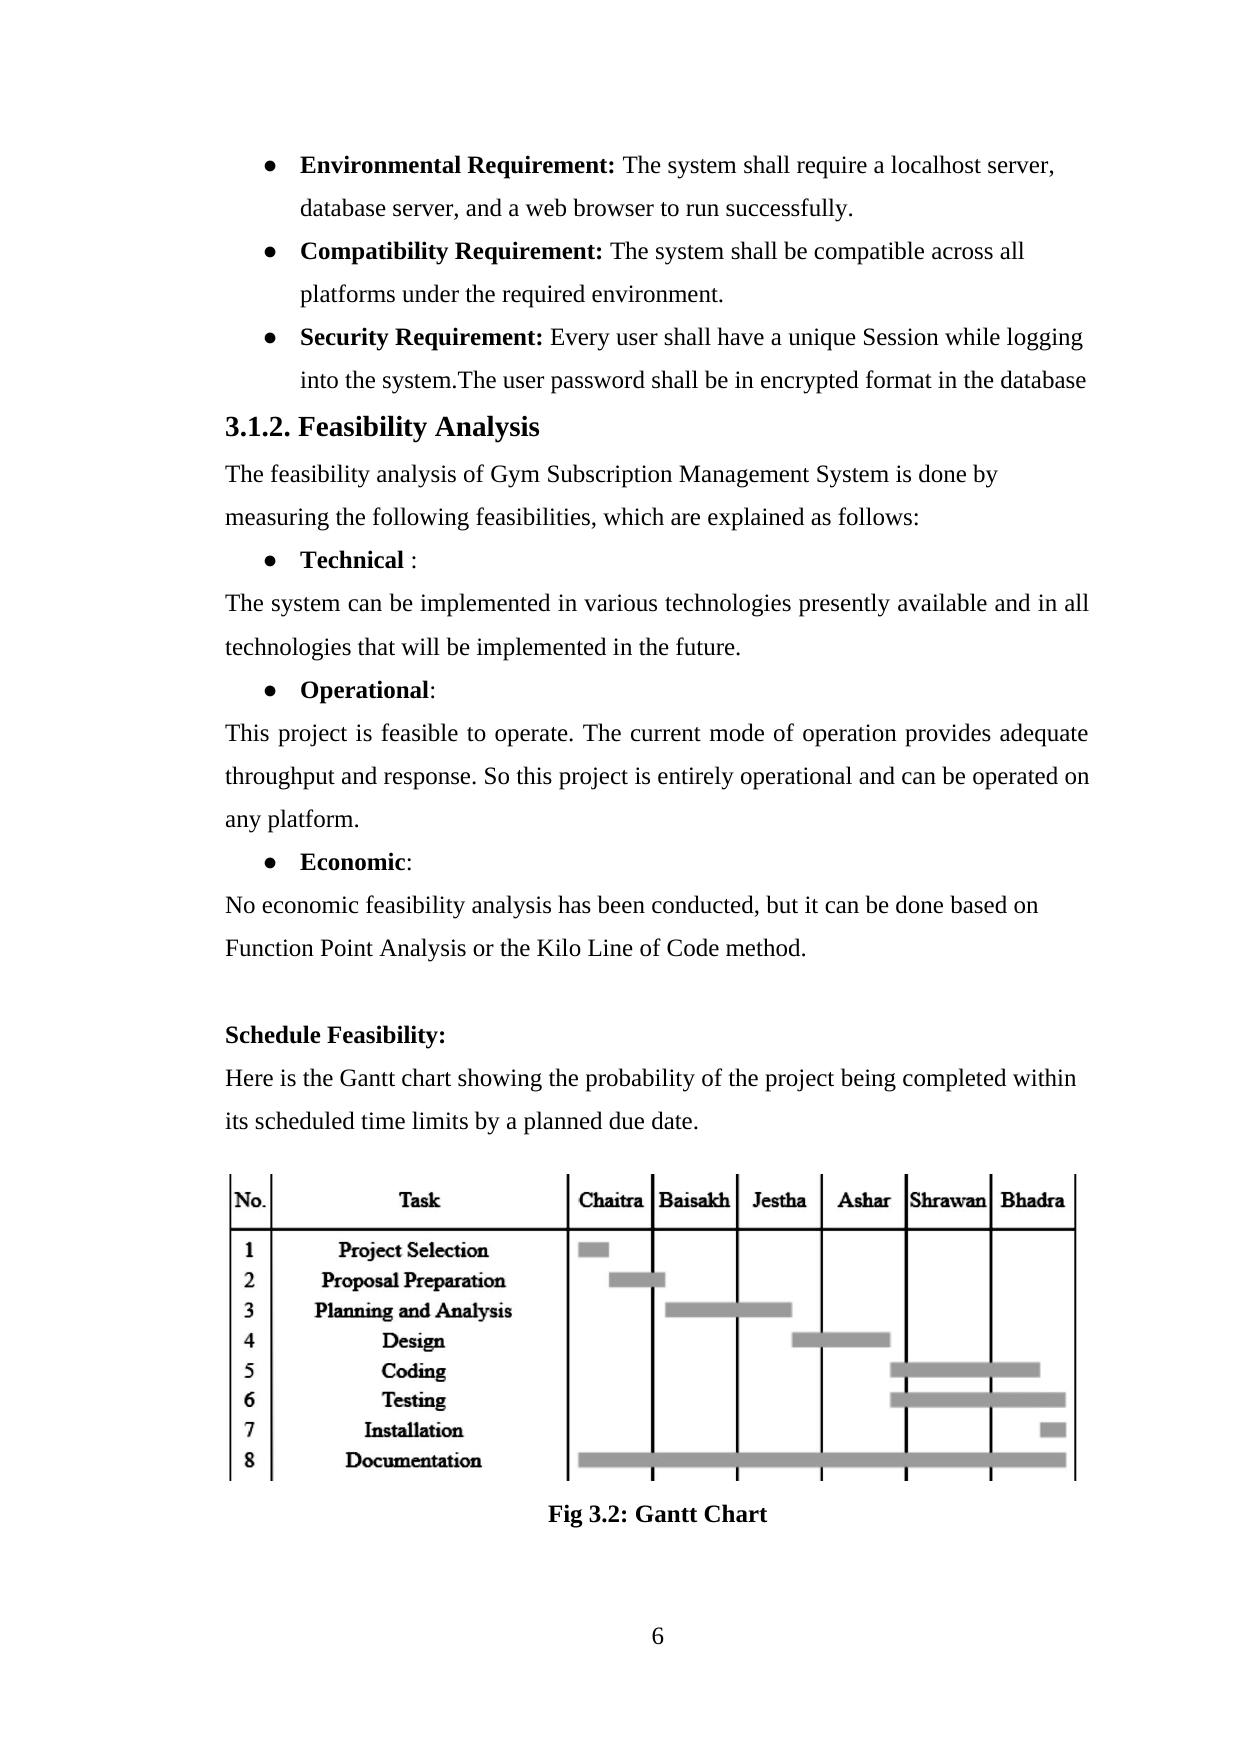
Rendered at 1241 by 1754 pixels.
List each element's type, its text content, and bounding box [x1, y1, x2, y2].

list Operational: [262, 675, 1090, 703]
text No economic feasibility analysis has been conducted, but it can be done based on Function Point Analysis or the Kilo Line of Code method. [225, 890, 1090, 962]
text Fig 3.2: Gantt Chart [225, 1499, 1090, 1528]
text Here is the Gantt chart showing the probability of the project being completed within its scheduled time limits by a planned due date. [225, 1063, 1090, 1135]
list Environmental Requirement: The system shall require a localhost server, database server, and a web browser to run successfully. [262, 150, 1090, 222]
list Compatibility Requirement: The system shall be compatible across all platforms under the required environment. [262, 236, 1090, 308]
text Schedule Feasibility: [225, 1020, 1090, 1048]
picture [225, 1174, 1079, 1481]
text The feasibility analysis of Gym Subscription Management System is done by measuring the following feasibilities, which are explained as follows: [225, 459, 1090, 531]
list Security Requirement: Every user shall have a unique Session while logging into the system.The user password shall be in encrypted format in the database [262, 322, 1090, 394]
list Economic: [262, 847, 1090, 876]
list Technical : [262, 545, 1090, 574]
subtitle 3.1.2. Feasibility Analysis [225, 409, 1090, 442]
text The system can be implemented in various technologies presently available and in all technologies that will be implemented in the future. [225, 588, 1090, 660]
text This project is feasible to operate. The current mode of operation provides adequate throughput and response. So this project is entirely operational and can be operated on any platform. [225, 718, 1090, 833]
